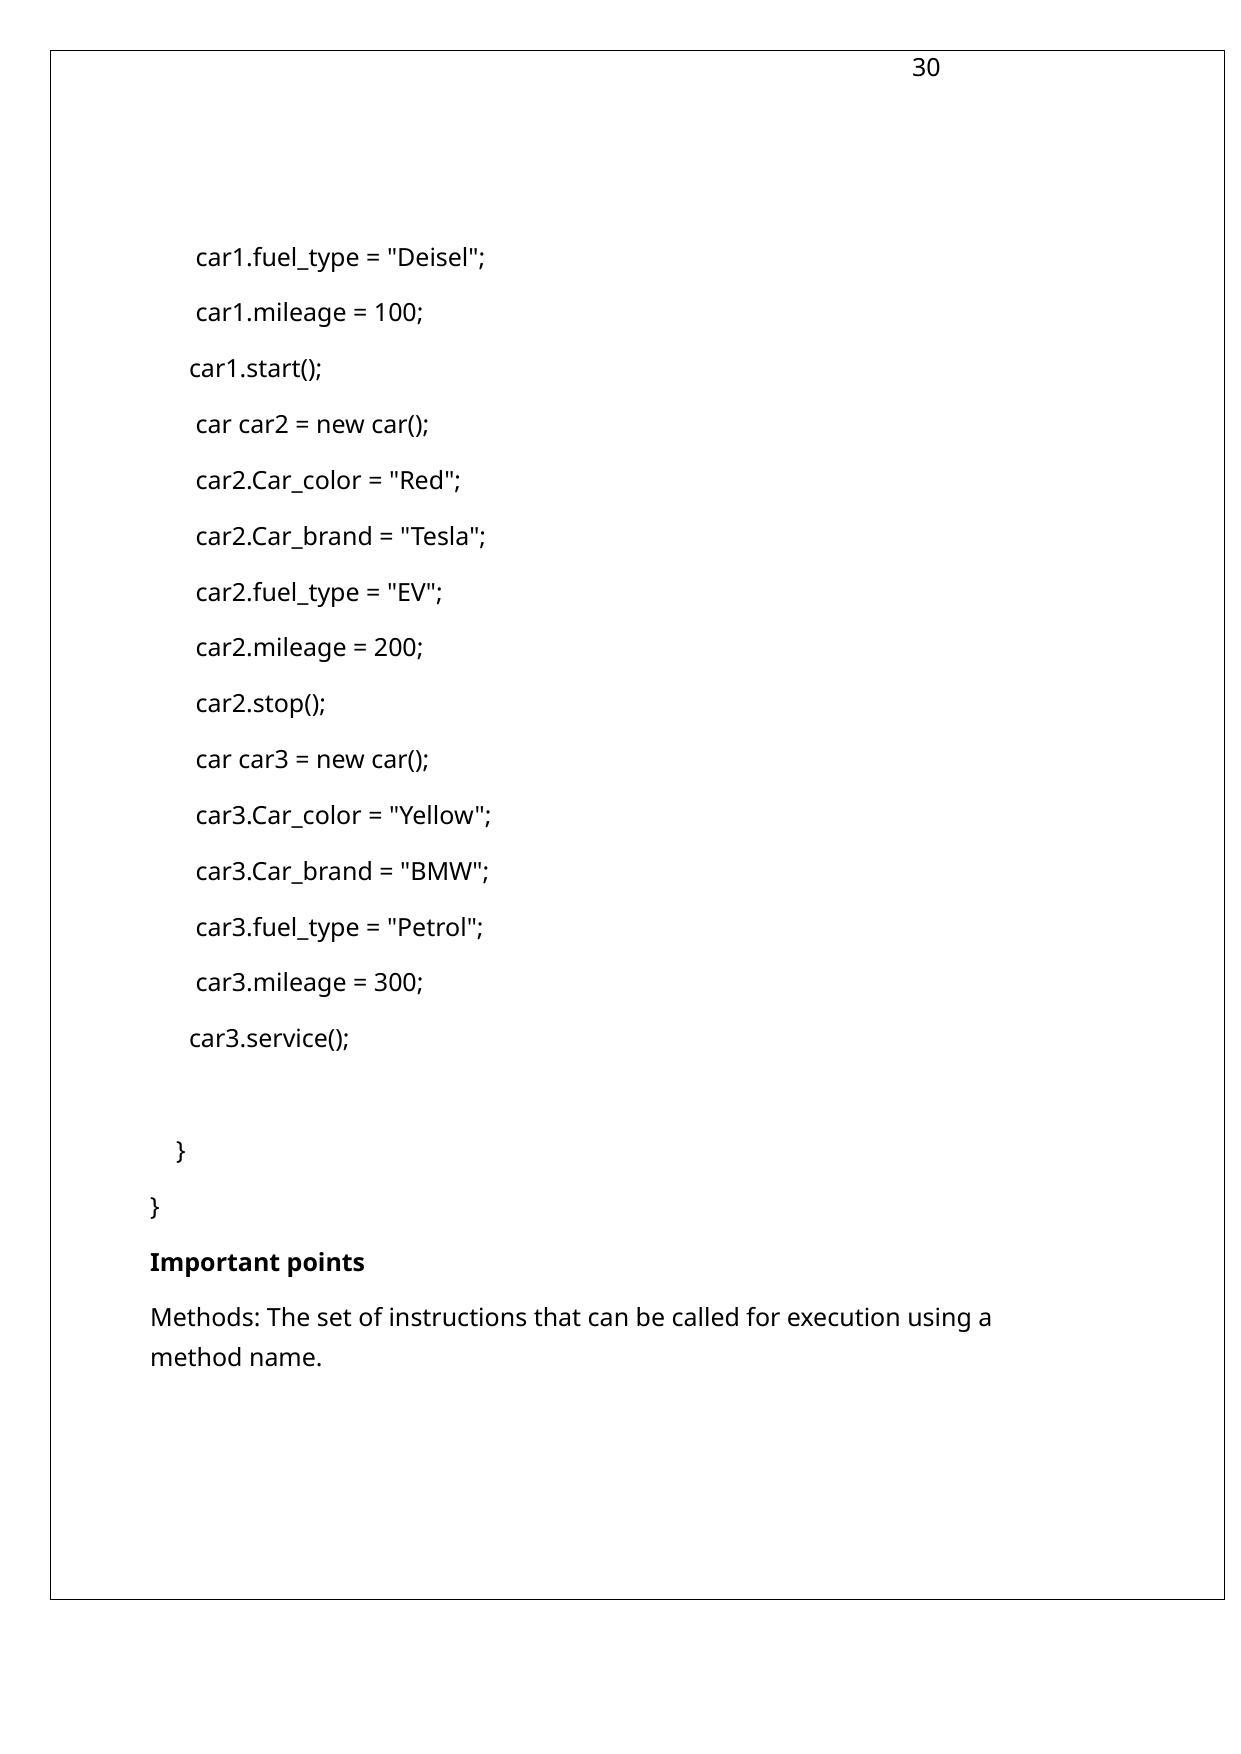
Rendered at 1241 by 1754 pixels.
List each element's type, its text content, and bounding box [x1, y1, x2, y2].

text } [150, 1132, 1090, 1167]
text car2.Car_brand = "Tesla"; [150, 518, 1090, 552]
text car3.Car_color = "Yellow"; [150, 797, 1090, 832]
text car1.mileage = 100; [150, 295, 1090, 329]
text car2.Car_color = "Red"; [150, 462, 1090, 497]
text car3.fuel_type = "Petrol"; [150, 909, 1090, 943]
text } [150, 1188, 1090, 1222]
text Methods: The set of instructions that can be called for execution using a method name. [150, 1300, 1090, 1373]
text car2.stop(); [150, 686, 1090, 720]
text car car3 = new car(); [150, 742, 1090, 776]
text car3.Car_brand = "BMW"; [150, 853, 1090, 887]
text Important points [150, 1244, 1090, 1278]
text car3.mileage = 300; [150, 965, 1090, 999]
text car2.fuel_type = "EV"; [150, 574, 1090, 608]
text car car2 = new car(); [150, 407, 1090, 441]
text car1.start(); [150, 351, 1090, 385]
text car3.service(); [150, 1021, 1090, 1055]
text car2.mileage = 200; [150, 630, 1090, 664]
text car1.fuel_type = "Deisel"; [150, 239, 1090, 273]
